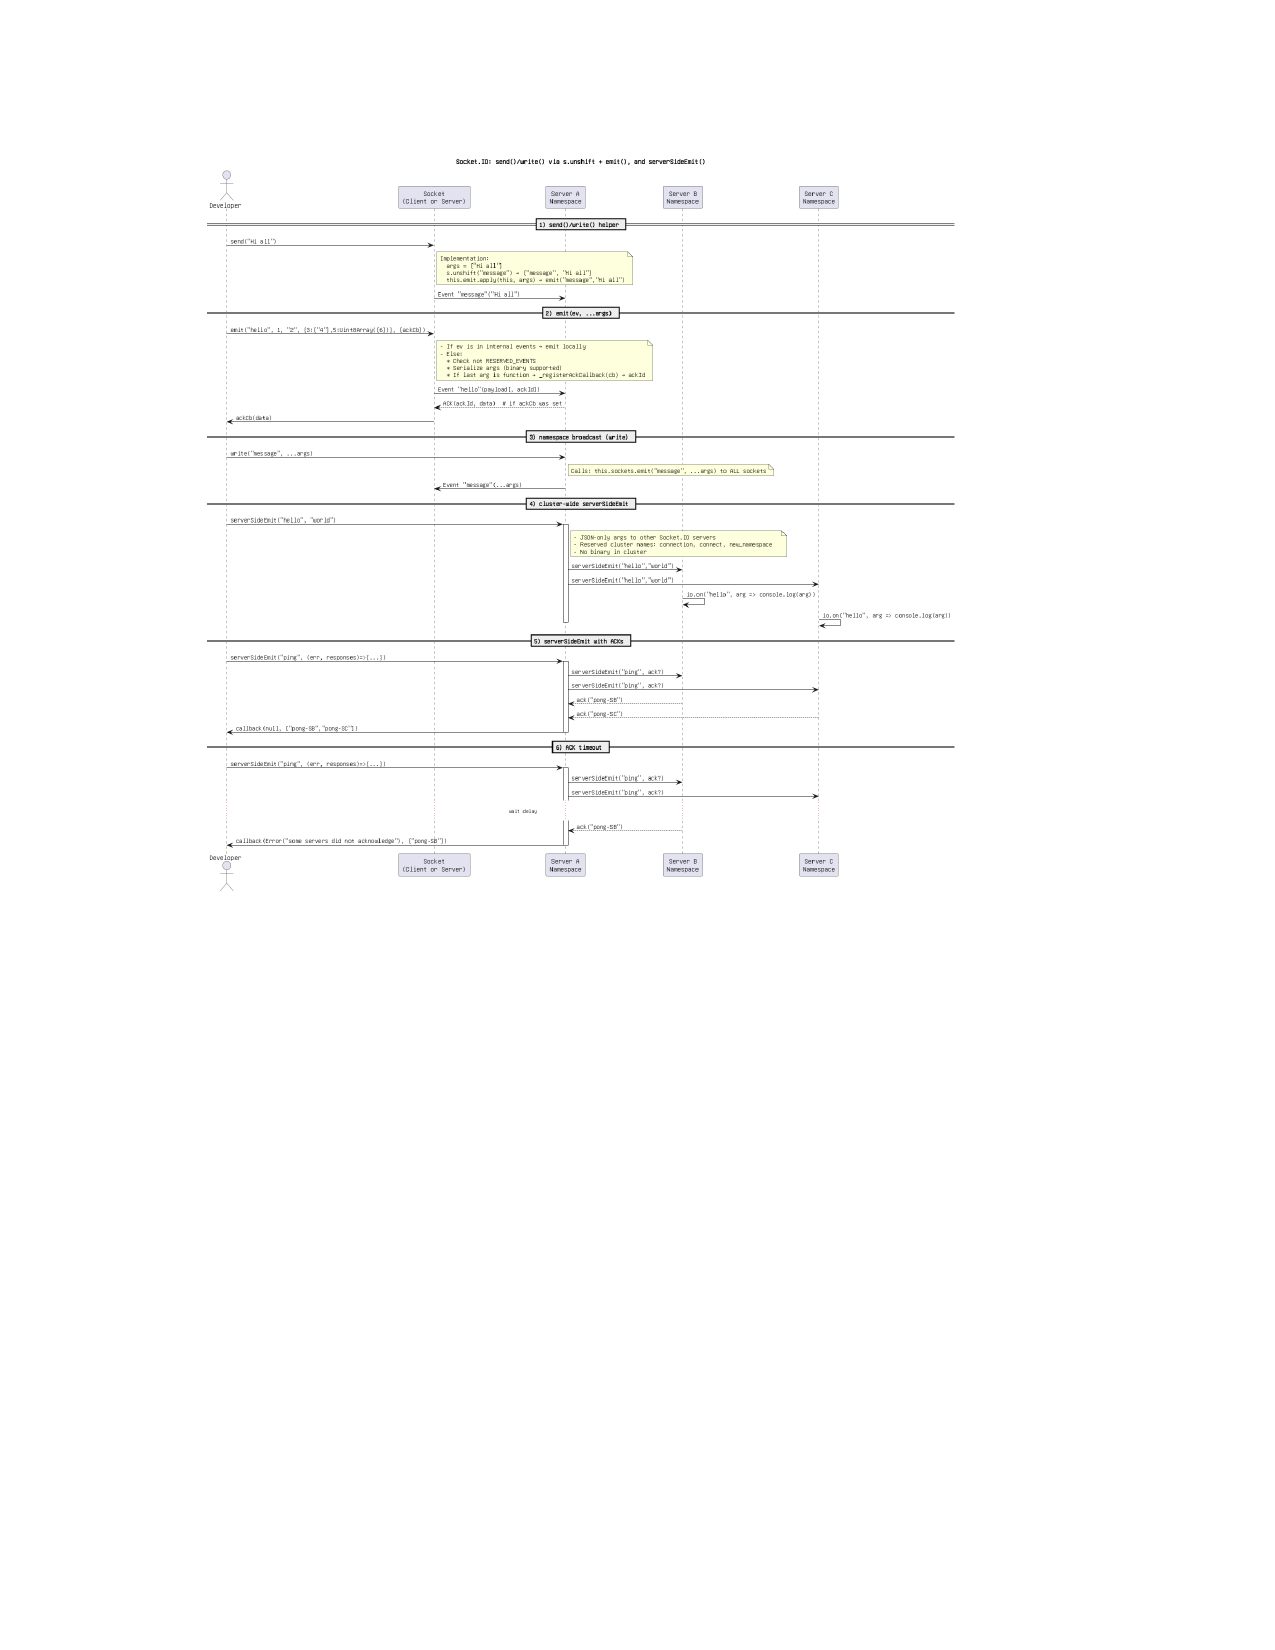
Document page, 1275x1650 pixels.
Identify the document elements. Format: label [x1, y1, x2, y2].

picture [206, 150, 957, 893]
